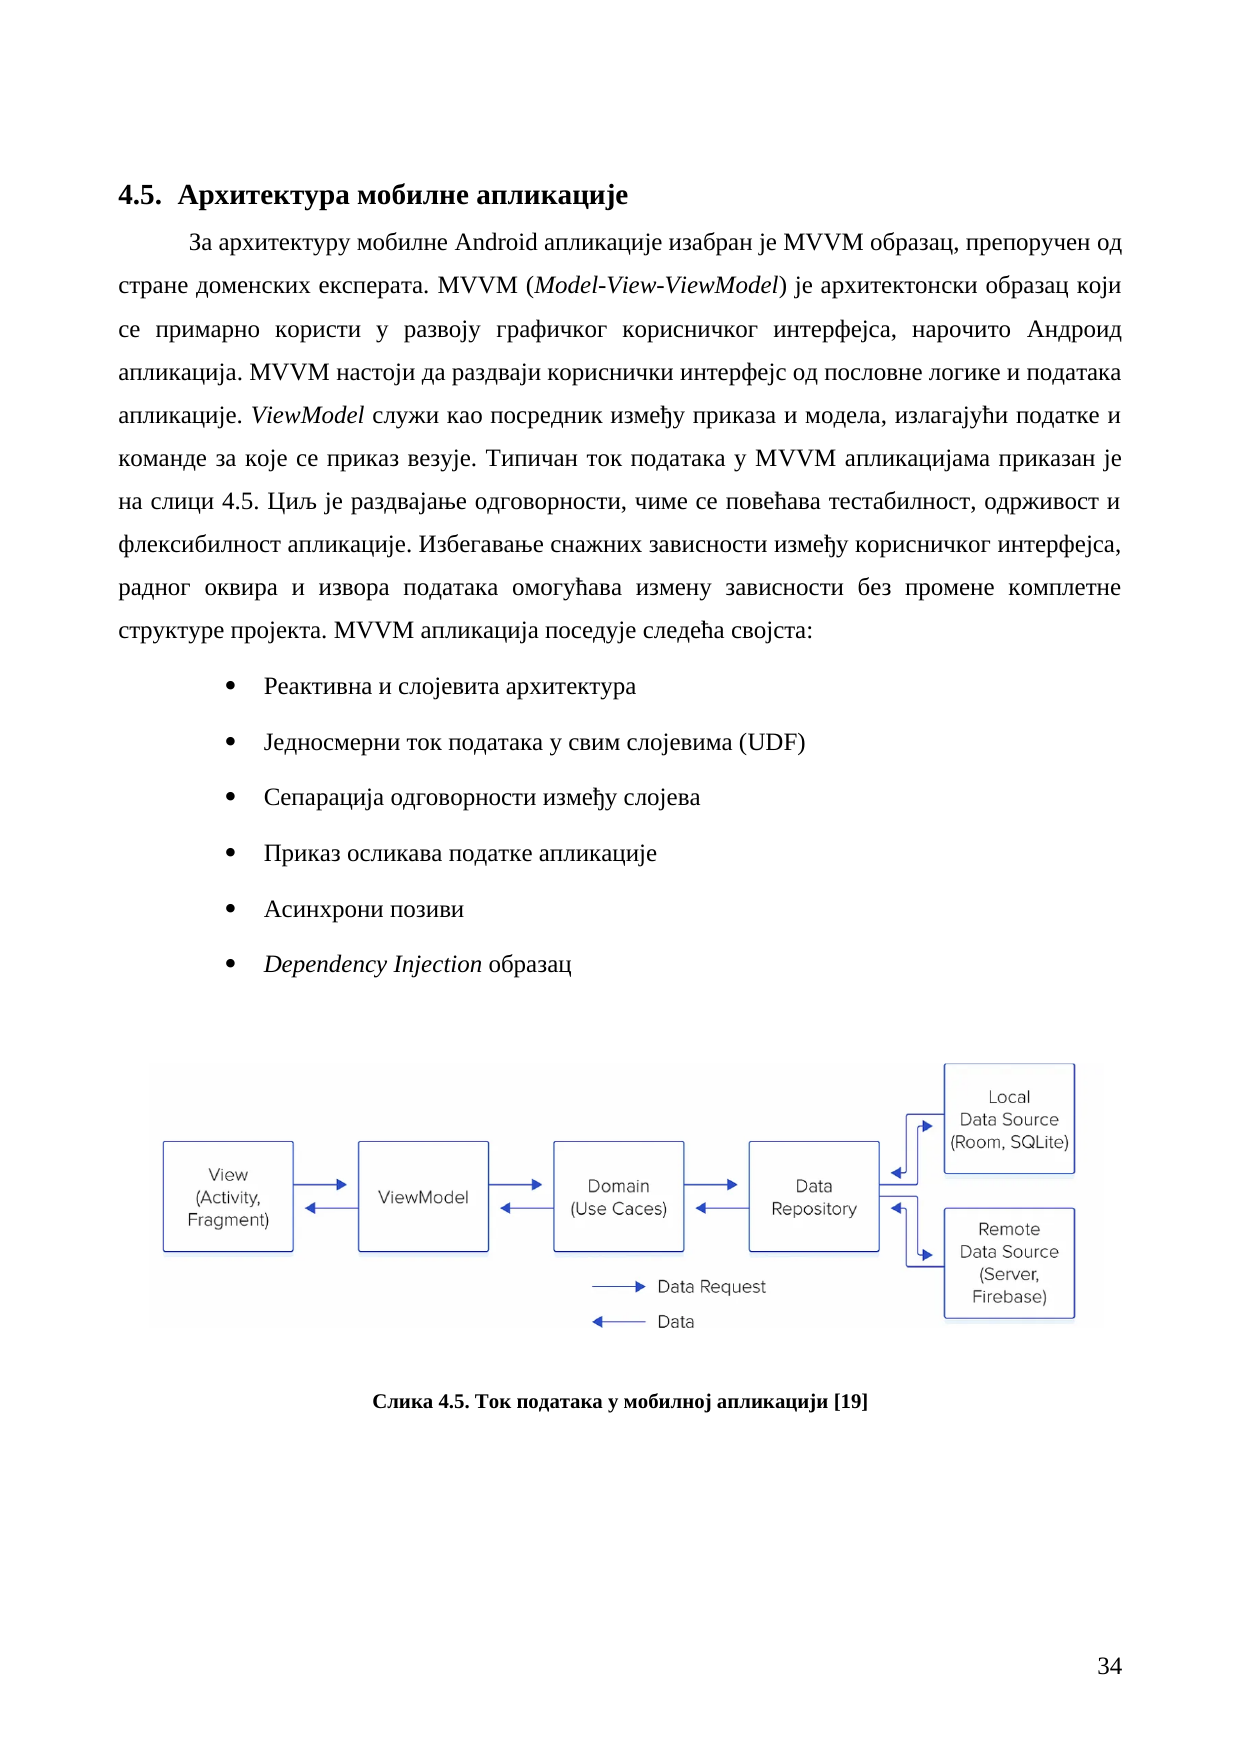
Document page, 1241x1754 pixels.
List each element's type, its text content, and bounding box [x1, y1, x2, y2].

list Приказ осликава податке апликације [226, 838, 1122, 867]
text Слика 4.5. Ток података у мобилној апликацији [19] [118, 1389, 1122, 1413]
list Реактивна и слојевита архитектура [226, 671, 1122, 700]
list Једносмерни ток података у свим слојевима (UDF) [226, 727, 1122, 756]
text За архитектуру мобилне Android апликације изабран је MVVM образац, препоручен од стране доменских експерата. MVVM (Model-View-ViewModel) је архитектонски образац који се примарно користи у развоју графичког корисничког интерфејса, нарочито Андроид апликација. MVVM настоји да раздваји кориснички интерфејс од пословне логике и података апликације. ViewModel служи као посредник између приказа и модела, излагајући податке и команде за које се приказ везује. Типичан ток података у МVVM апликацијама приказан је на слици 4.5. Циљ је раздвајање одговорности, чиме се повећава тестабилност, одрживост и флексибилност апликације. Избегавање снажних зависности између корисничког интерфејса, радног оквира и извора података омогућава измену зависности без промене комплетне структуре пројекта. MVVM апликација поседује следећа својста: [118, 227, 1122, 644]
picture [118, 1009, 1123, 1358]
text Архитектура мобилне апликације [118, 177, 1122, 211]
list Dependency Injection образац [226, 949, 1122, 978]
list Сепарација одговорности између слојева [226, 782, 1122, 811]
list Асинхрони позиви [226, 894, 1122, 922]
